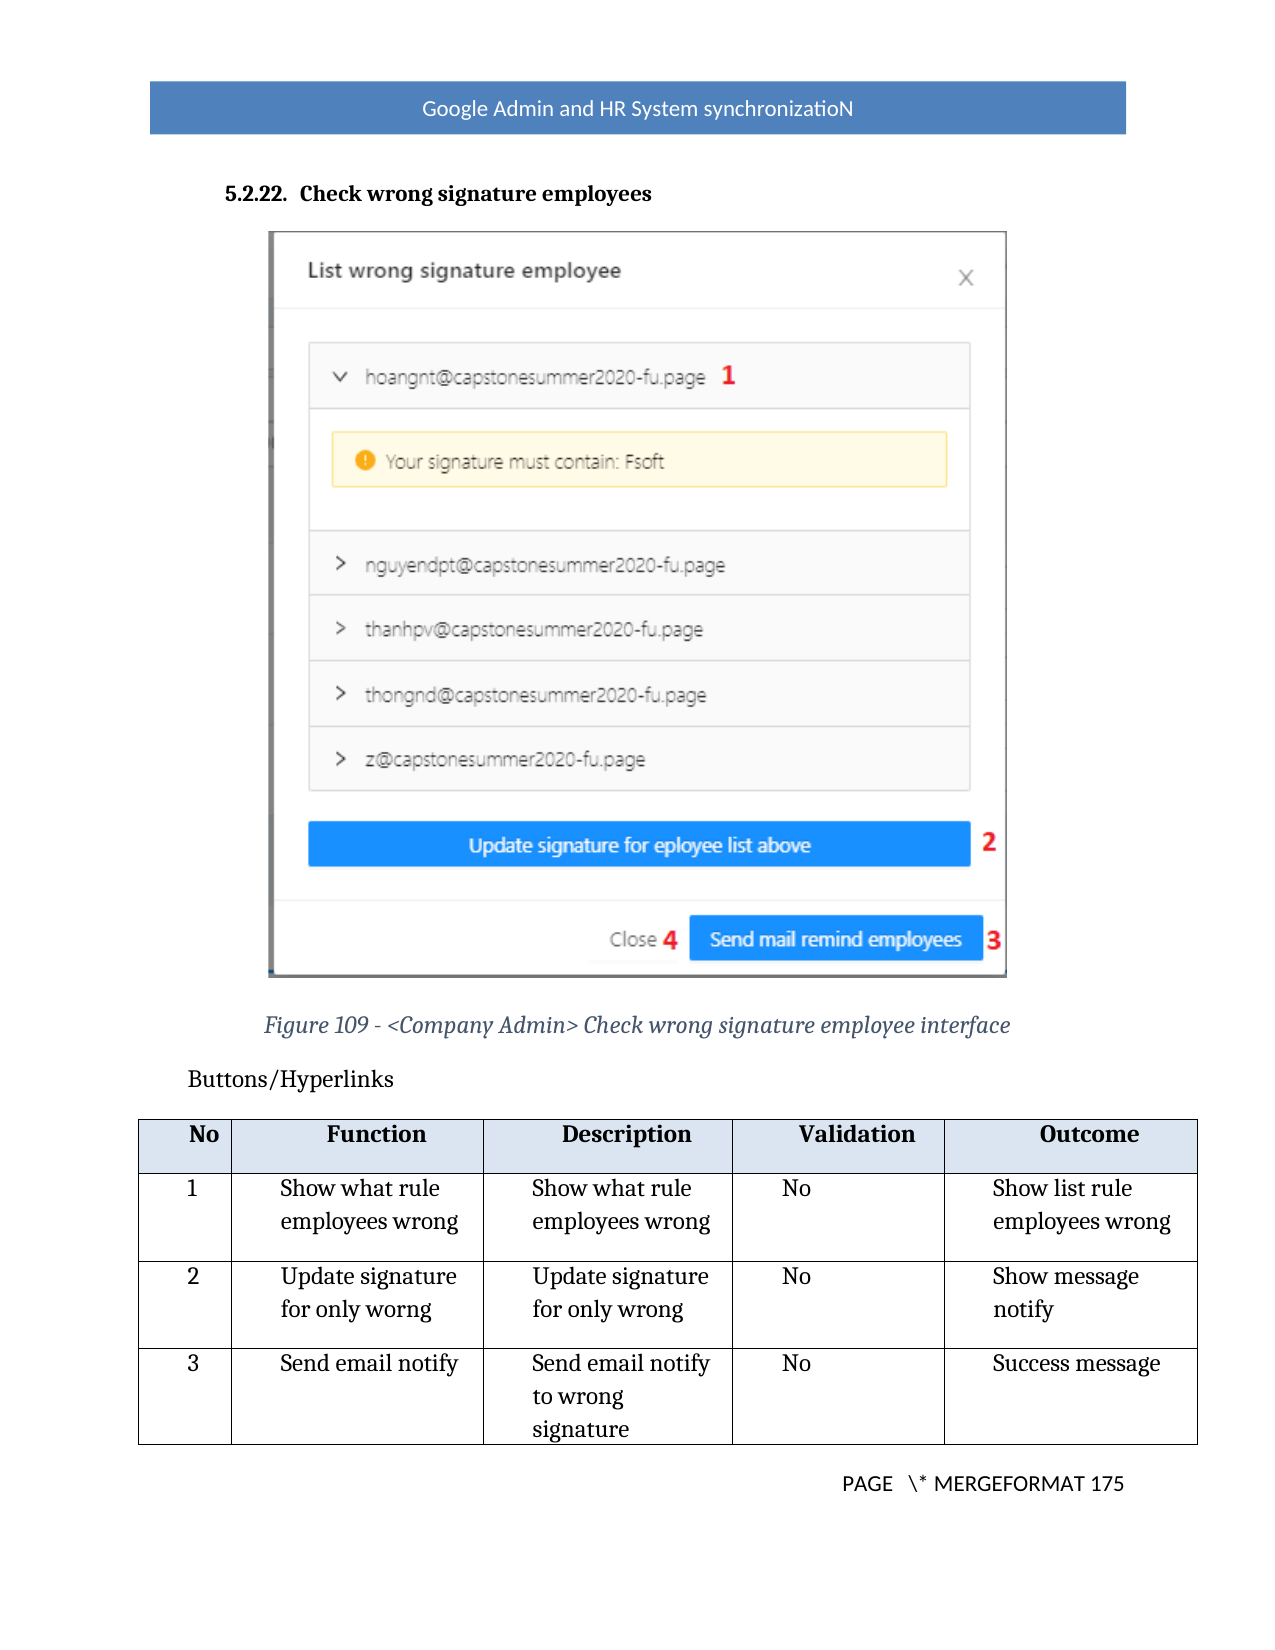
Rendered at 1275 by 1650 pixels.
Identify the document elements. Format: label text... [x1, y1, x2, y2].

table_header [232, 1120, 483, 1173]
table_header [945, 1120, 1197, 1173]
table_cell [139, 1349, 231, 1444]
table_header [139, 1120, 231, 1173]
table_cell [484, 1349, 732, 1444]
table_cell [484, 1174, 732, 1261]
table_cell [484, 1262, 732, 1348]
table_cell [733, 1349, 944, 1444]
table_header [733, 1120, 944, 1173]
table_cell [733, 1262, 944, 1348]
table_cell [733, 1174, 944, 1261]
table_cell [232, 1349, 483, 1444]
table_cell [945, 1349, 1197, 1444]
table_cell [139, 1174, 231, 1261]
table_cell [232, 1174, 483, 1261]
picture [268, 231, 1007, 978]
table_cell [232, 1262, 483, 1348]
text Buttons/Hyperlinks [187, 1065, 1125, 1093]
text Figure 109 - <Company Admin> Check wrong signature employee interface [150, 1011, 1125, 1039]
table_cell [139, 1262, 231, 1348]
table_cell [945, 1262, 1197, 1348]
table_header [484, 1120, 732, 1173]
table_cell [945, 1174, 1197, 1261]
subtitle Check wrong signature employees [225, 181, 1125, 207]
